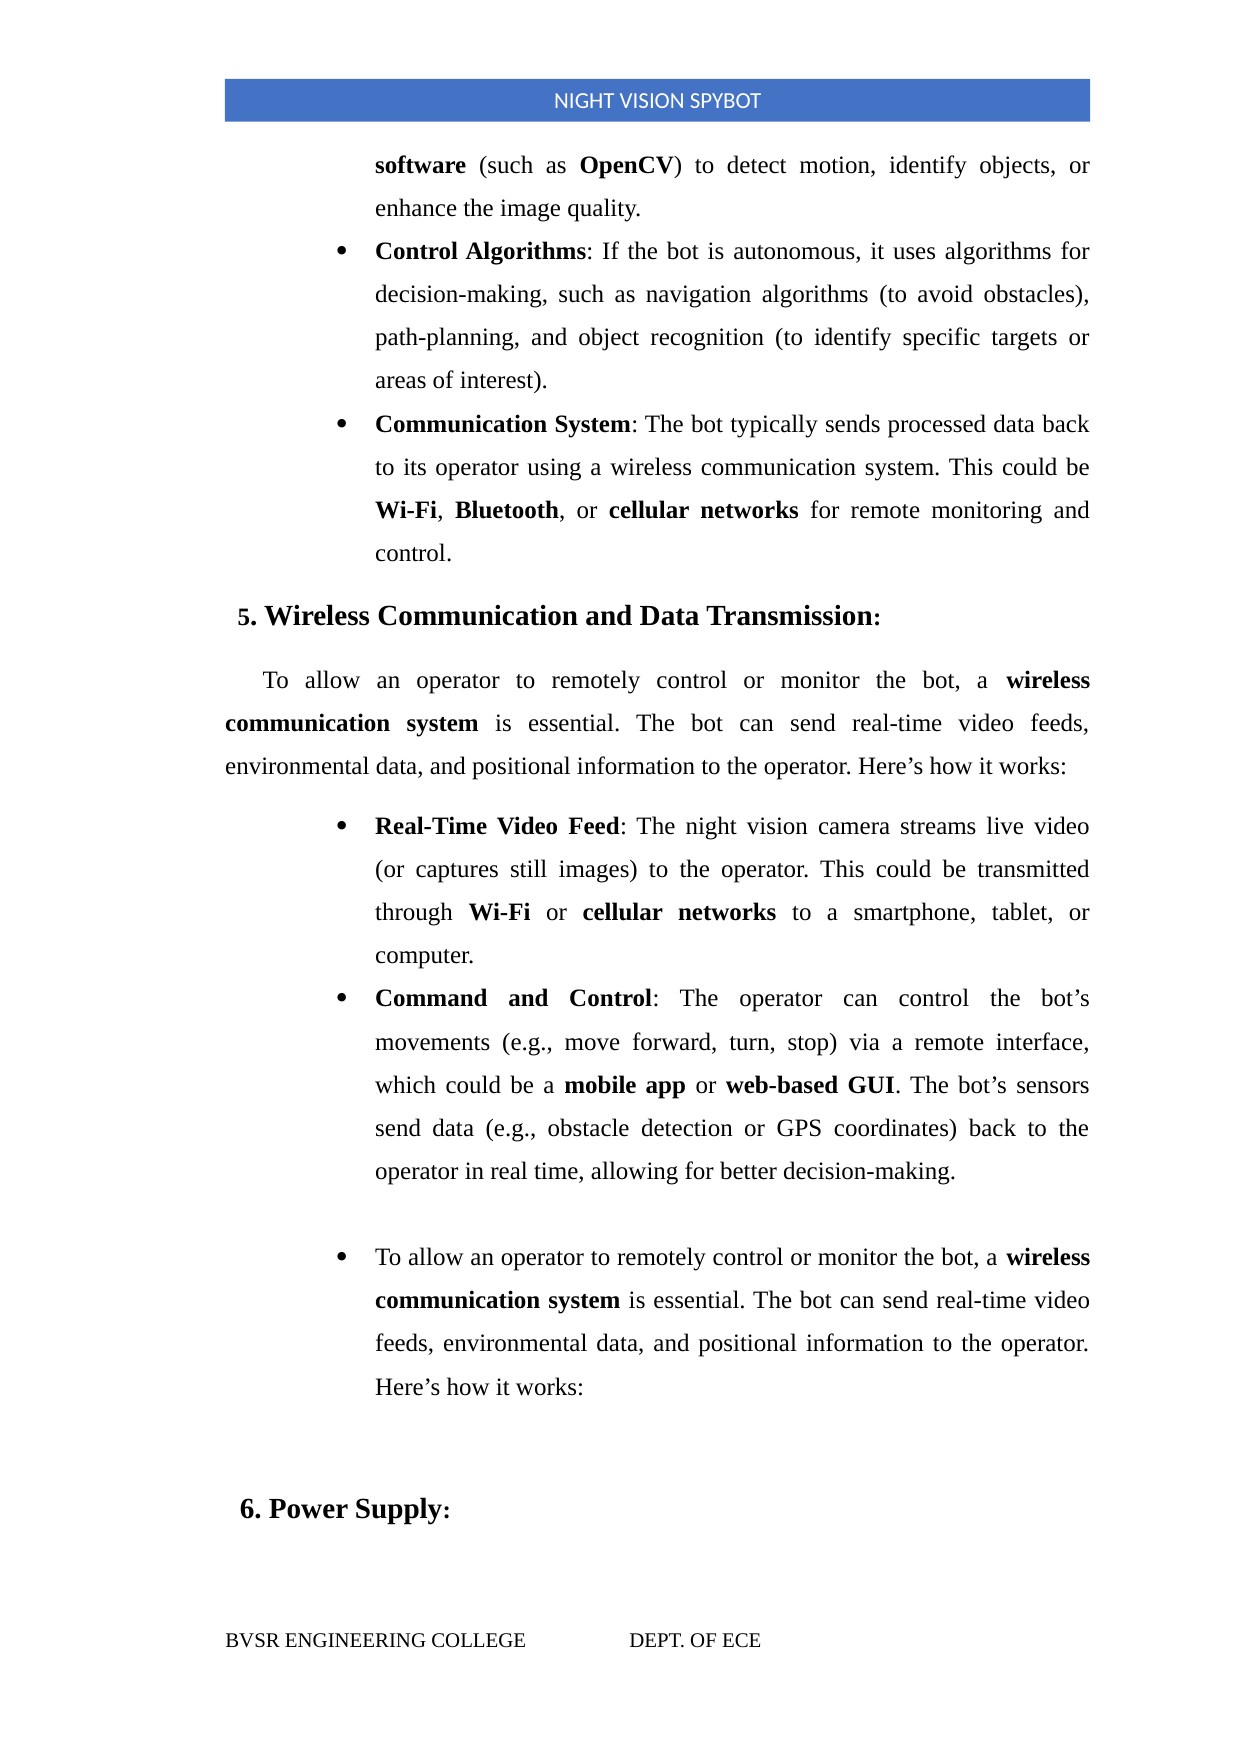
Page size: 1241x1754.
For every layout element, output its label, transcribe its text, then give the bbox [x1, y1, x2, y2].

list Real-Time Video Feed: The night vision camera streams live video (or captures still images) to the operator. This could be transmitted through Wi-Fi or cellular networks to a smartphone, tablet, or computer. [337, 811, 1090, 969]
list Command and Control: The operator can control the bot’s movements (e.g., move forward, turn, stop) via a remote interface, which could be a mobile app or web-based GUI. The bot’s sensors send data (e.g., obstacle detection or GPS coordinates) back to the operator in real time, allowing for better decision-making. [337, 983, 1090, 1185]
list Communication System: The bot typically sends processed data back to its operator using a wireless communication system. This could be Wi-Fi, Bluetooth, or cellular networks for remote monitoring and control. [337, 409, 1090, 567]
list To allow an operator to remotely control or monitor the bot, a wireless communication system is essential. The bot can send real-time video feeds, environmental data, and positional information to the operator. Here’s how it works: [337, 1242, 1090, 1400]
list Control Algorithms: If the bot is autonomous, it uses algorithms for decision-making, such as navigation algorithms (to avoid obstacles), path-planning, and object recognition (to identify specific targets or areas of interest). [337, 236, 1090, 394]
text To allow an operator to remotely control or monitor the bot, a wireless communication system is essential. The bot can send real-time video feeds, environmental data, and positional information to the operator. Here’s how it works: [225, 665, 1090, 780]
text 6. Power Supply: [225, 1491, 1090, 1525]
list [337, 150, 1090, 222]
text 5. Wireless Communication and Data Transmission: [225, 598, 1090, 631]
